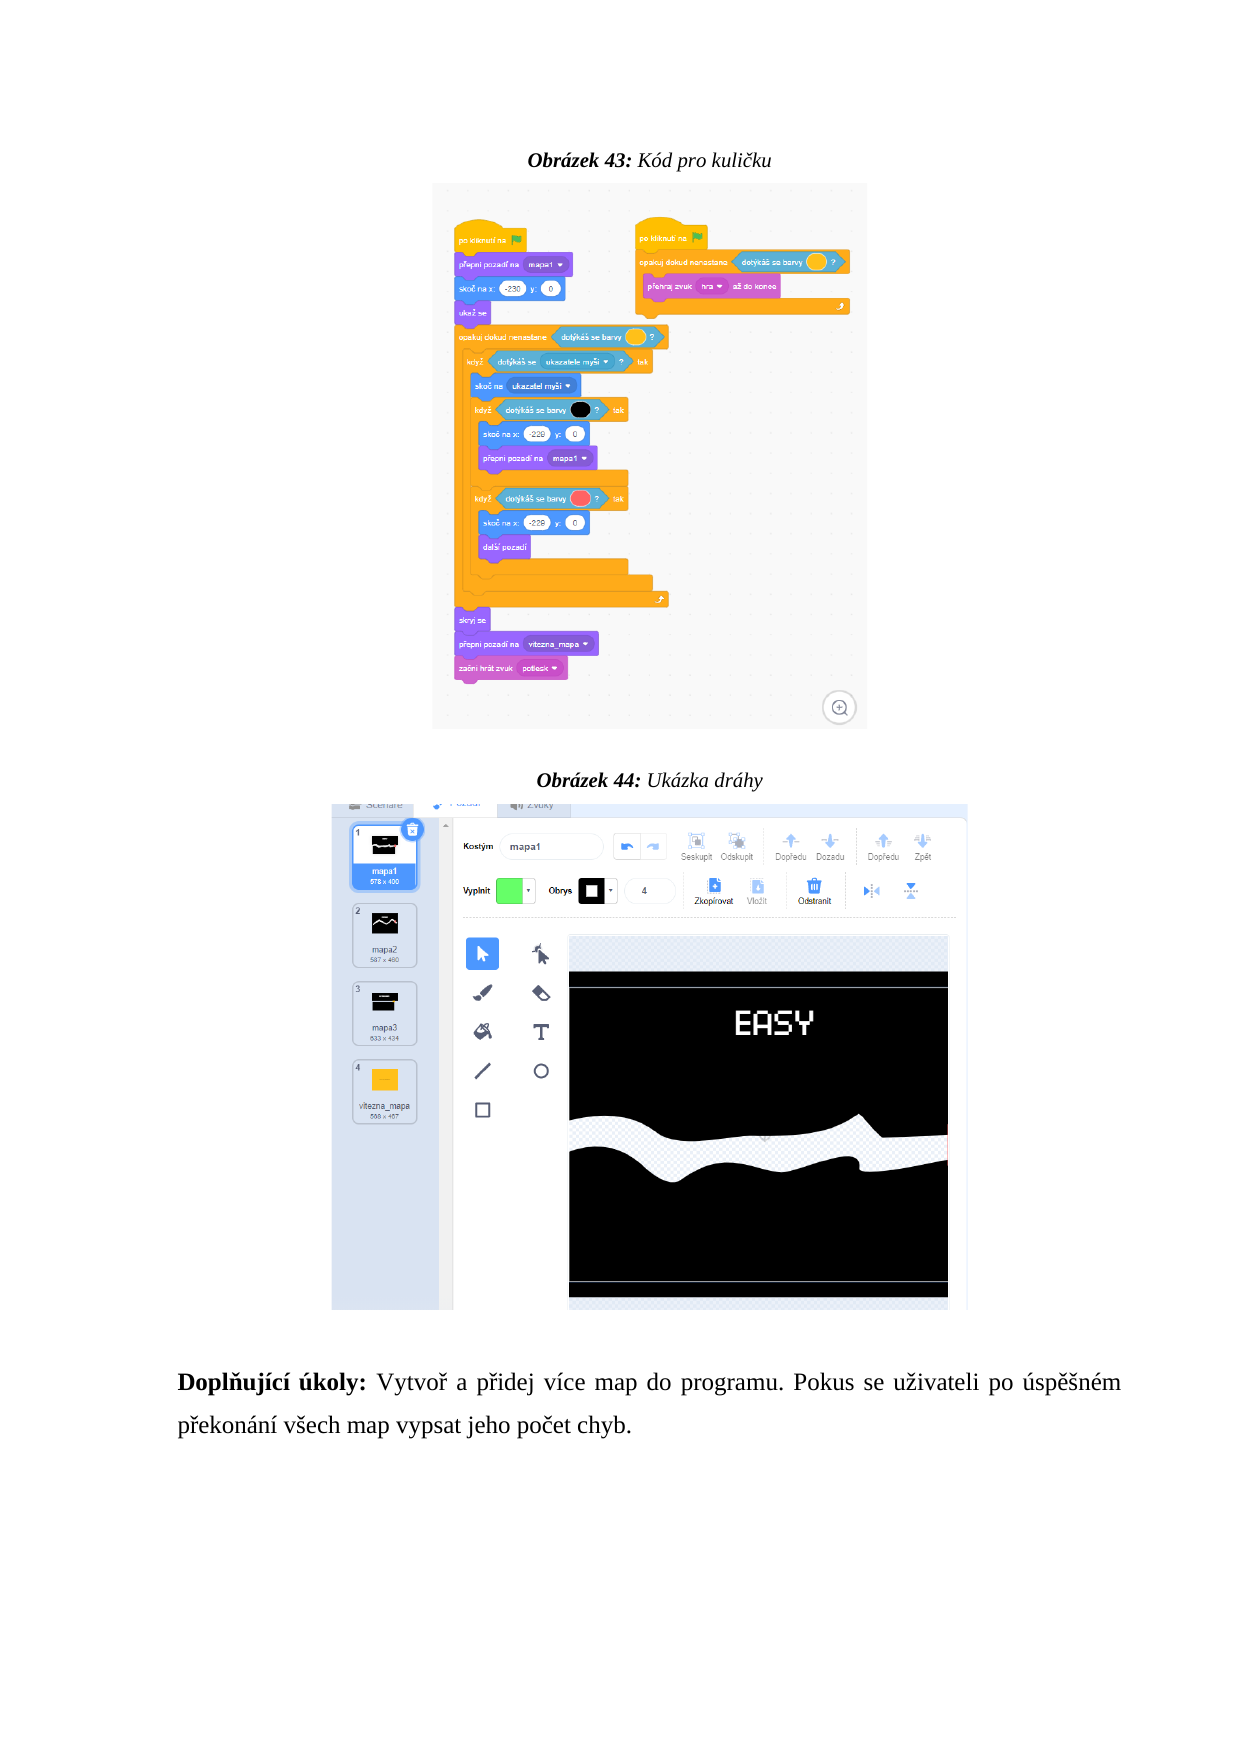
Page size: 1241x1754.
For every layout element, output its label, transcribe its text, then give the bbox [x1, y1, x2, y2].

picture [432, 183, 868, 729]
picture [331, 804, 968, 1310]
text Doplňující úkoly: Vytvoř a přidej více map do programu. Pokus se uživateli po úspěšném překonání všech map vypsat jeho počet chyb. [177, 1367, 1122, 1439]
